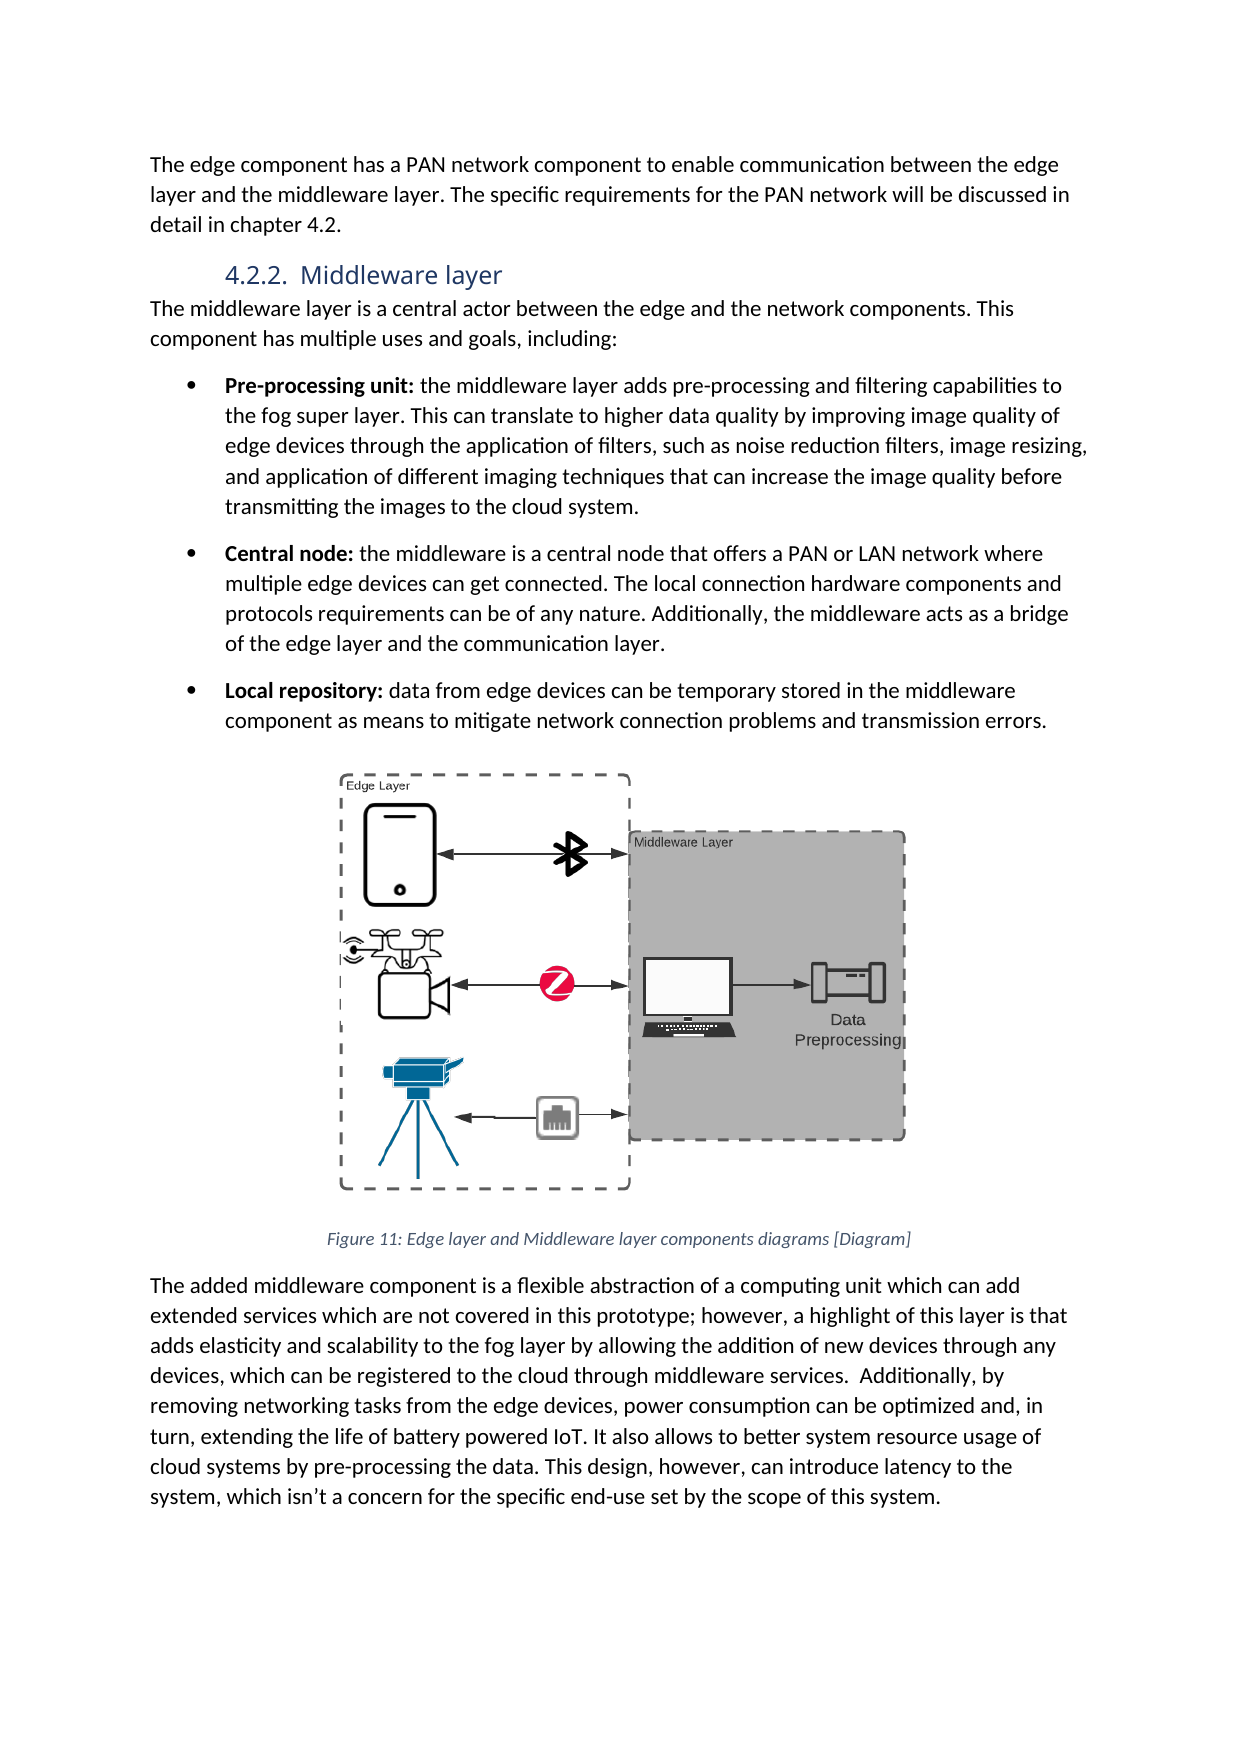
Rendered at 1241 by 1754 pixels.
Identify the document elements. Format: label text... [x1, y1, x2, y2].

text The middleware layer is a central actor between the edge and the network components. This component has multiple uses and goals, including: [150, 294, 1090, 352]
text The edge component has a PAN network component to enable communication between the edge layer and the middleware layer. The specific requirements for the PAN network will be discussed in detail in chapter 4.2. [150, 150, 1090, 238]
list Pre-processing unit: the middleware layer adds pre-processing and filtering capabilities to the fog super layer. This can translate to higher data quality by improving image quality of edge devices through the application of filters, such as noise reduction filters, image resizing, and application of different imaging techniques that can increase the image quality before transmitting the images to the cloud system. [187, 371, 1090, 520]
text Figure 11: Edge layer and Middleware layer components diagrams [Diagram] [150, 1227, 1090, 1250]
subtitle Middleware layer [225, 257, 1090, 291]
picture [323, 753, 918, 1209]
list Central node: the middleware is a central node that offers a PAN or LAN network where multiple edge devices can get connected. The local connection hardware components and protocols requirements can be of any nature. Additionally, the middleware acts as a bridge of the edge layer and the communication layer. [187, 539, 1090, 657]
text The added middleware component is a flexible abstraction of a computing unit which can add extended services which are not covered in this prototype; however, a highlight of this layer is that adds elasticity and scalability to the fog layer by allowing the addition of new devices through any devices, which can be registered to the cloud through middleware services. Additionally, by removing networking tasks from the edge devices, power consumption can be optimized and, in turn, extending the life of battery powered IoT. It also allows to better system resource usage of cloud systems by pre-processing the data. This design, however, can introduce latency to the system, which isn’t a concern for the specific end-use set by the scope of this system. [150, 1271, 1090, 1510]
list Local repository: data from edge devices can be temporary stored in the middleware component as means to mitigate network connection problems and transmission errors. [187, 676, 1090, 734]
